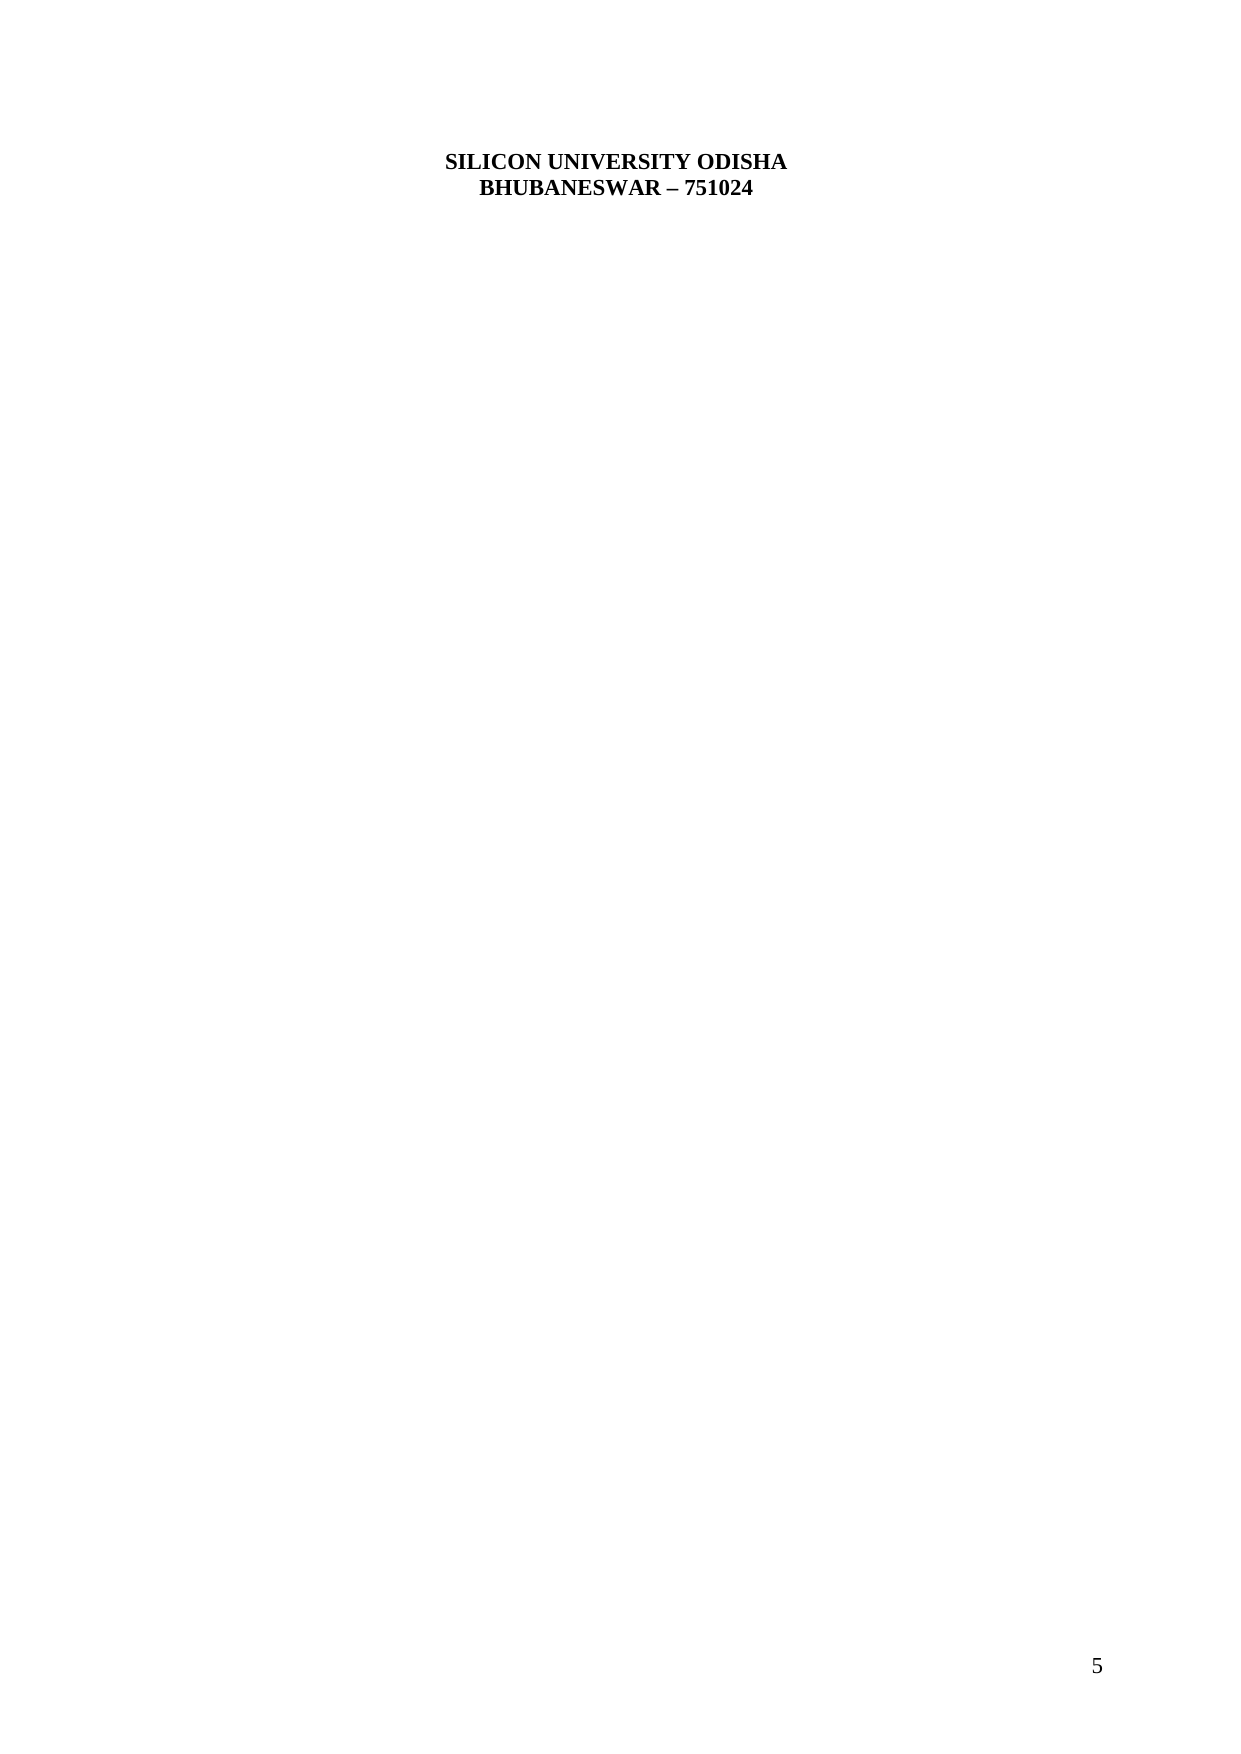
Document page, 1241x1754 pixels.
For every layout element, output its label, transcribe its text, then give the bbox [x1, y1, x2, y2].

text BHUBANESWAR – 751024 [133, 174, 1098, 201]
text SILICON UNIVERSITY ODISHA [133, 148, 1098, 174]
